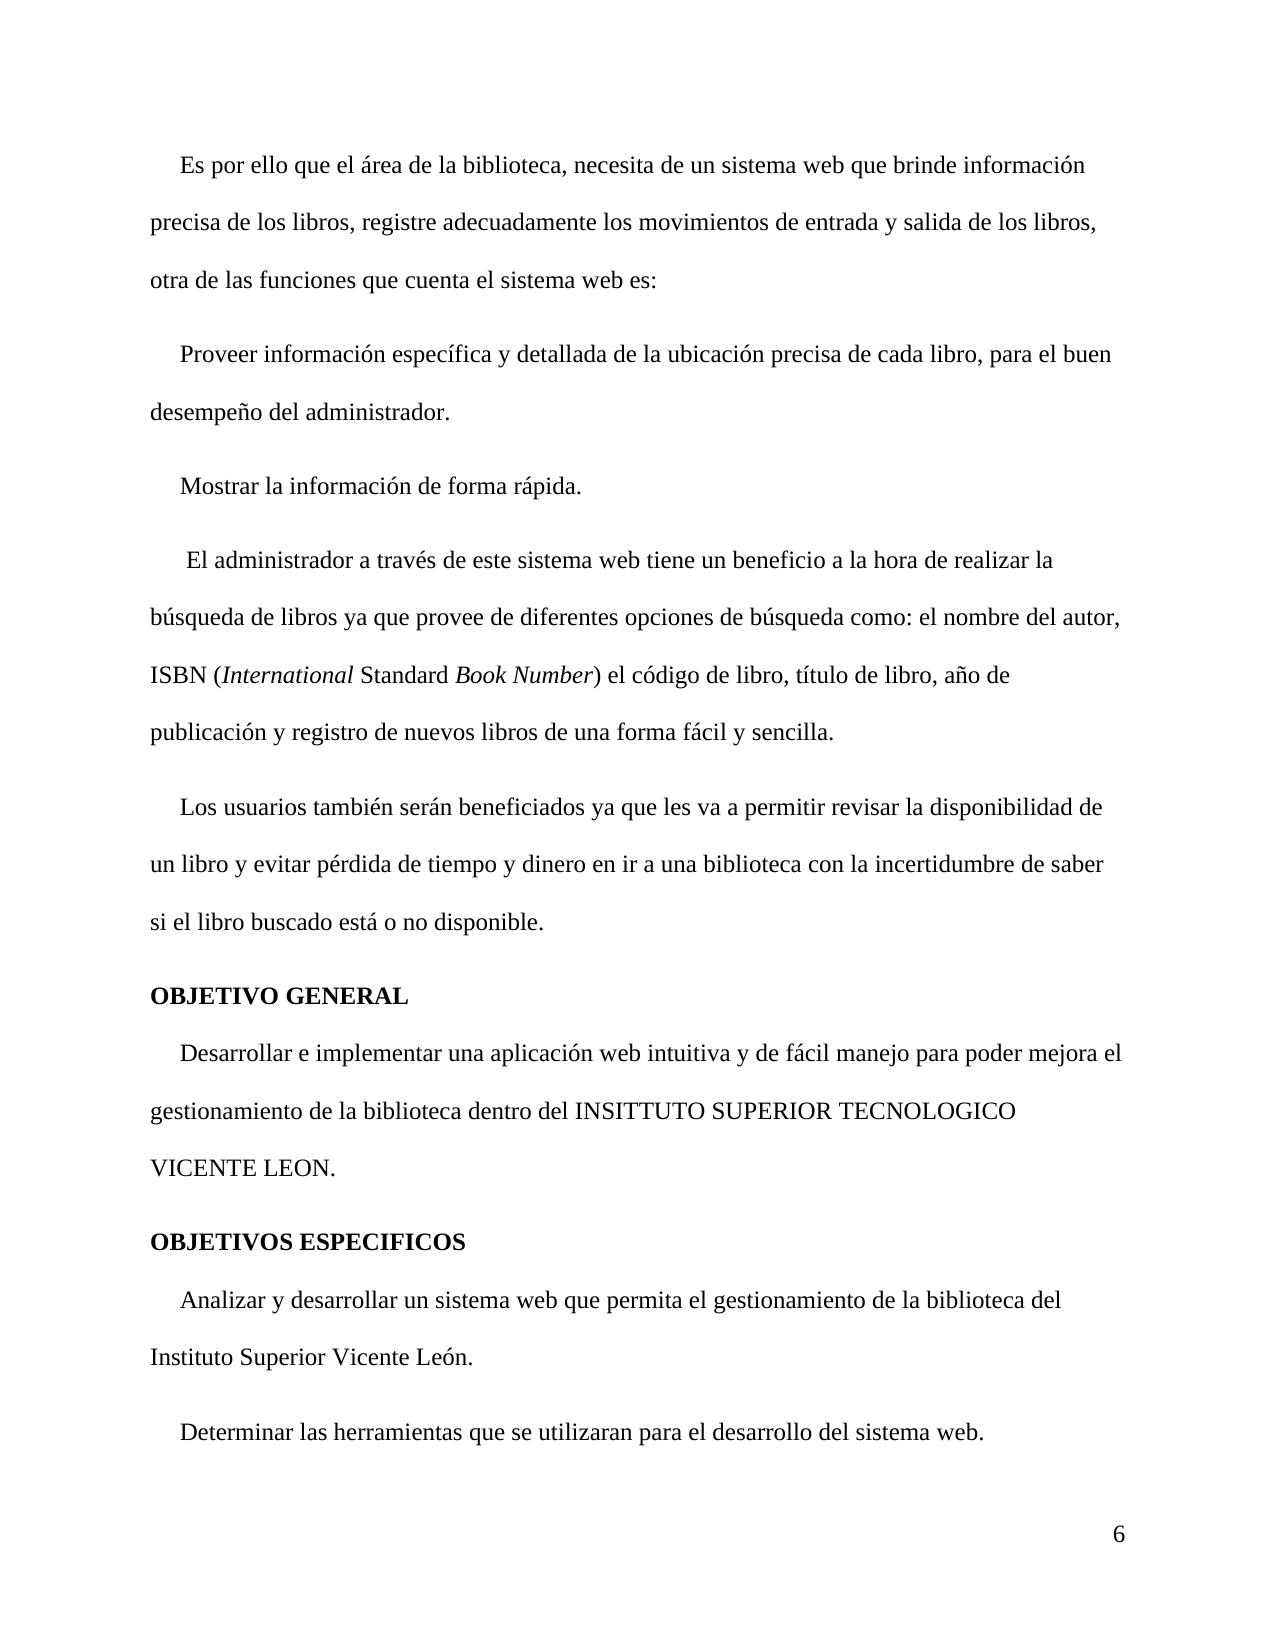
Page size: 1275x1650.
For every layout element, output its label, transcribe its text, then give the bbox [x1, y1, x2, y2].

text Analizar y desarrollar un sistema web que permita el gestionamiento de la biblioteca del Instituto Superior Vicente León. [150, 1285, 1125, 1371]
text Es por ello que el área de la biblioteca, necesita de un sistema web que brinde información precisa de los libros, registre adecuadamente los movimientos de entrada y salida de los libros, otra de las funciones que cuenta el sistema web es: [150, 150, 1125, 294]
subtitle OBJETIVO GENERAL [150, 981, 1125, 1009]
text El administrador a través de este sistema web tiene un beneficio a la hora de realizar la búsqueda de libros ya que provee de diferentes opciones de búsqueda como: el nombre del autor, ISBN (International Standard Book Number) el código de libro, título de libro, año de publicación y registro de nuevos libros de una forma fácil y sencilla. [150, 545, 1125, 746]
text Determinar las herramientas que se utilizaran para el desarrollo del sistema web. [150, 1417, 1125, 1445]
subtitle OBJETIVOS ESPECIFICOS [150, 1227, 1125, 1256]
text Desarrollar e implementar una aplicación web intuitiva y de fácil manejo para poder mejora el gestionamiento de la biblioteca dentro del INSITTUTO SUPERIOR TECNOLOGICO VICENTE LEON. [150, 1038, 1125, 1182]
text Mostrar la información de forma rápida. [150, 471, 1125, 499]
text Los usuarios también serán beneficiados ya que les va a permitir revisar la disponibilidad de un libro y evitar pérdida de tiempo y dinero en ir a una biblioteca con la incertidumbre de saber si el libro buscado está o no disponible. [150, 792, 1125, 935]
text Proveer información específica y detallada de la ubicación precisa de cada libro, para el buen desempeño del administrador. [150, 339, 1125, 425]
